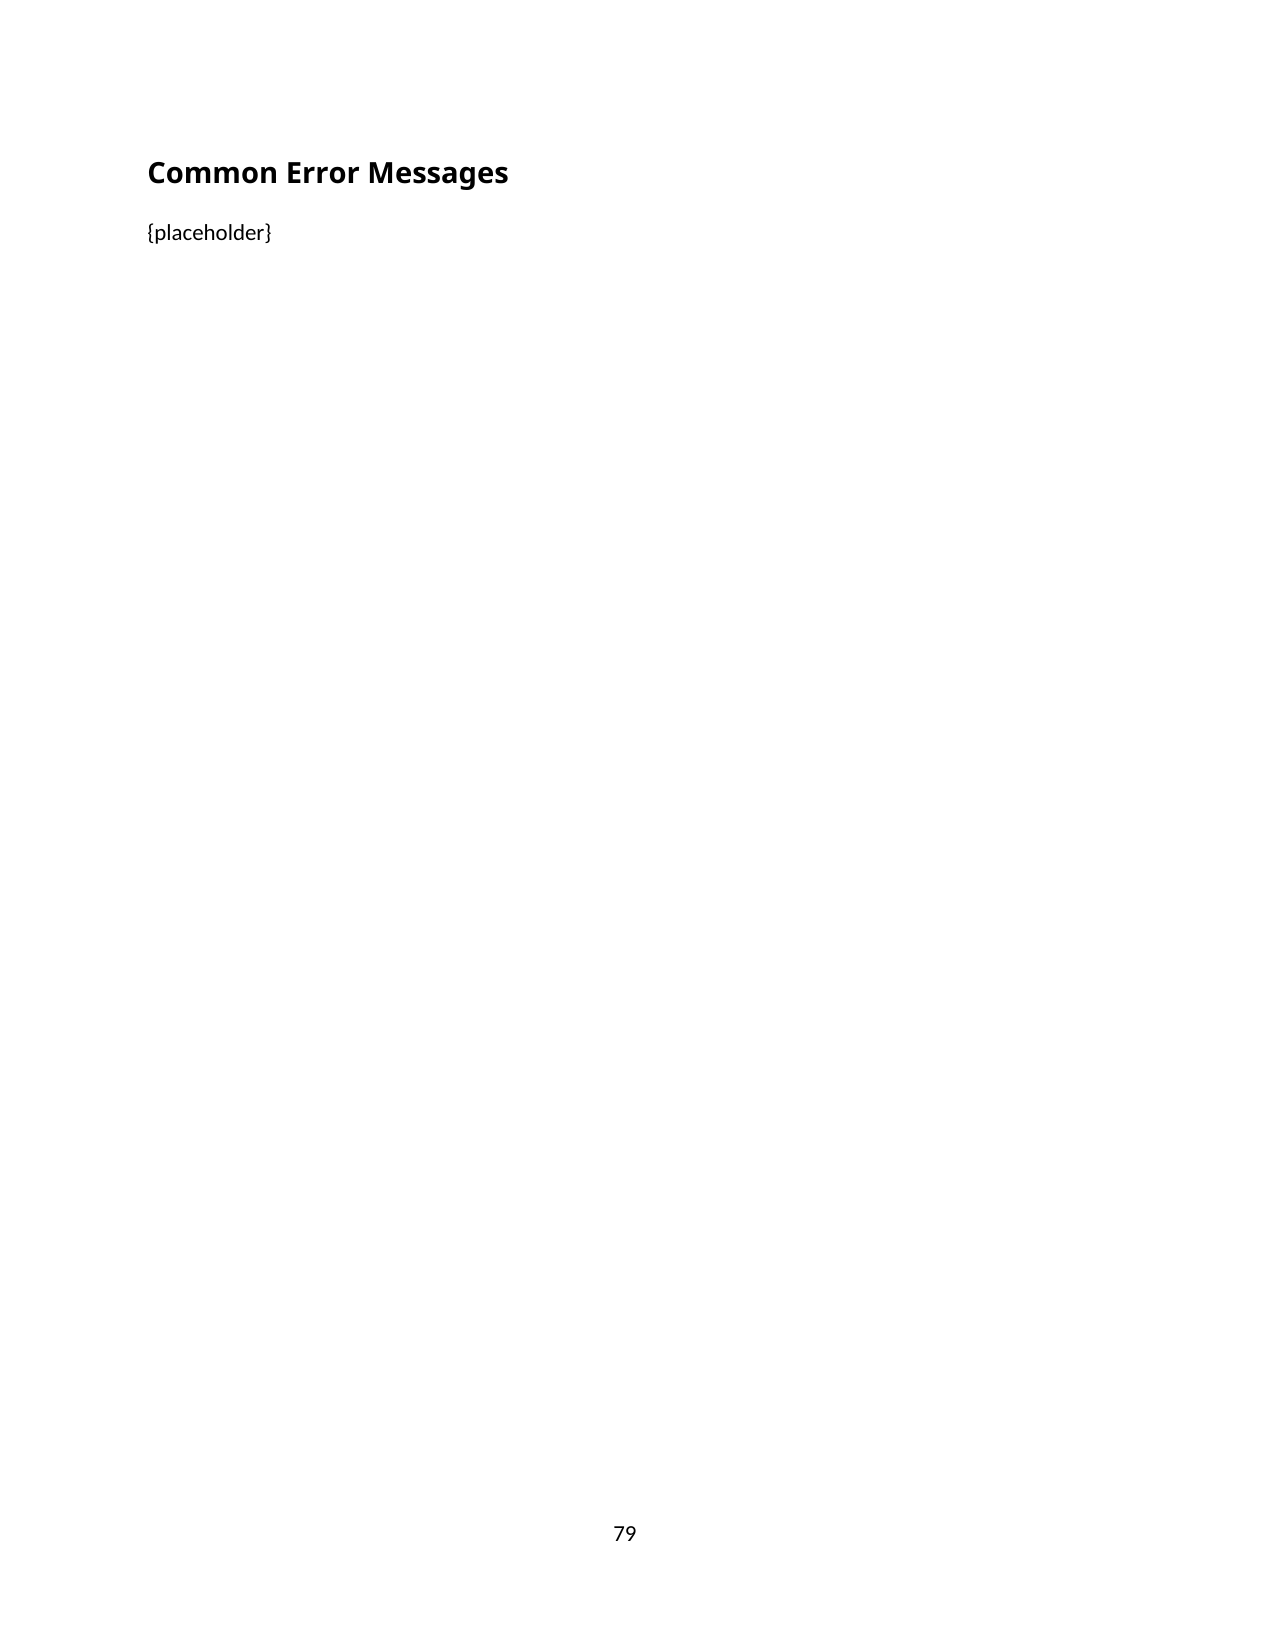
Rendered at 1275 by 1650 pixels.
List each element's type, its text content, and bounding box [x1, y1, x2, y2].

subtitle Common Error Messages [147, 152, 1102, 192]
text {placeholder} [147, 218, 1102, 246]
